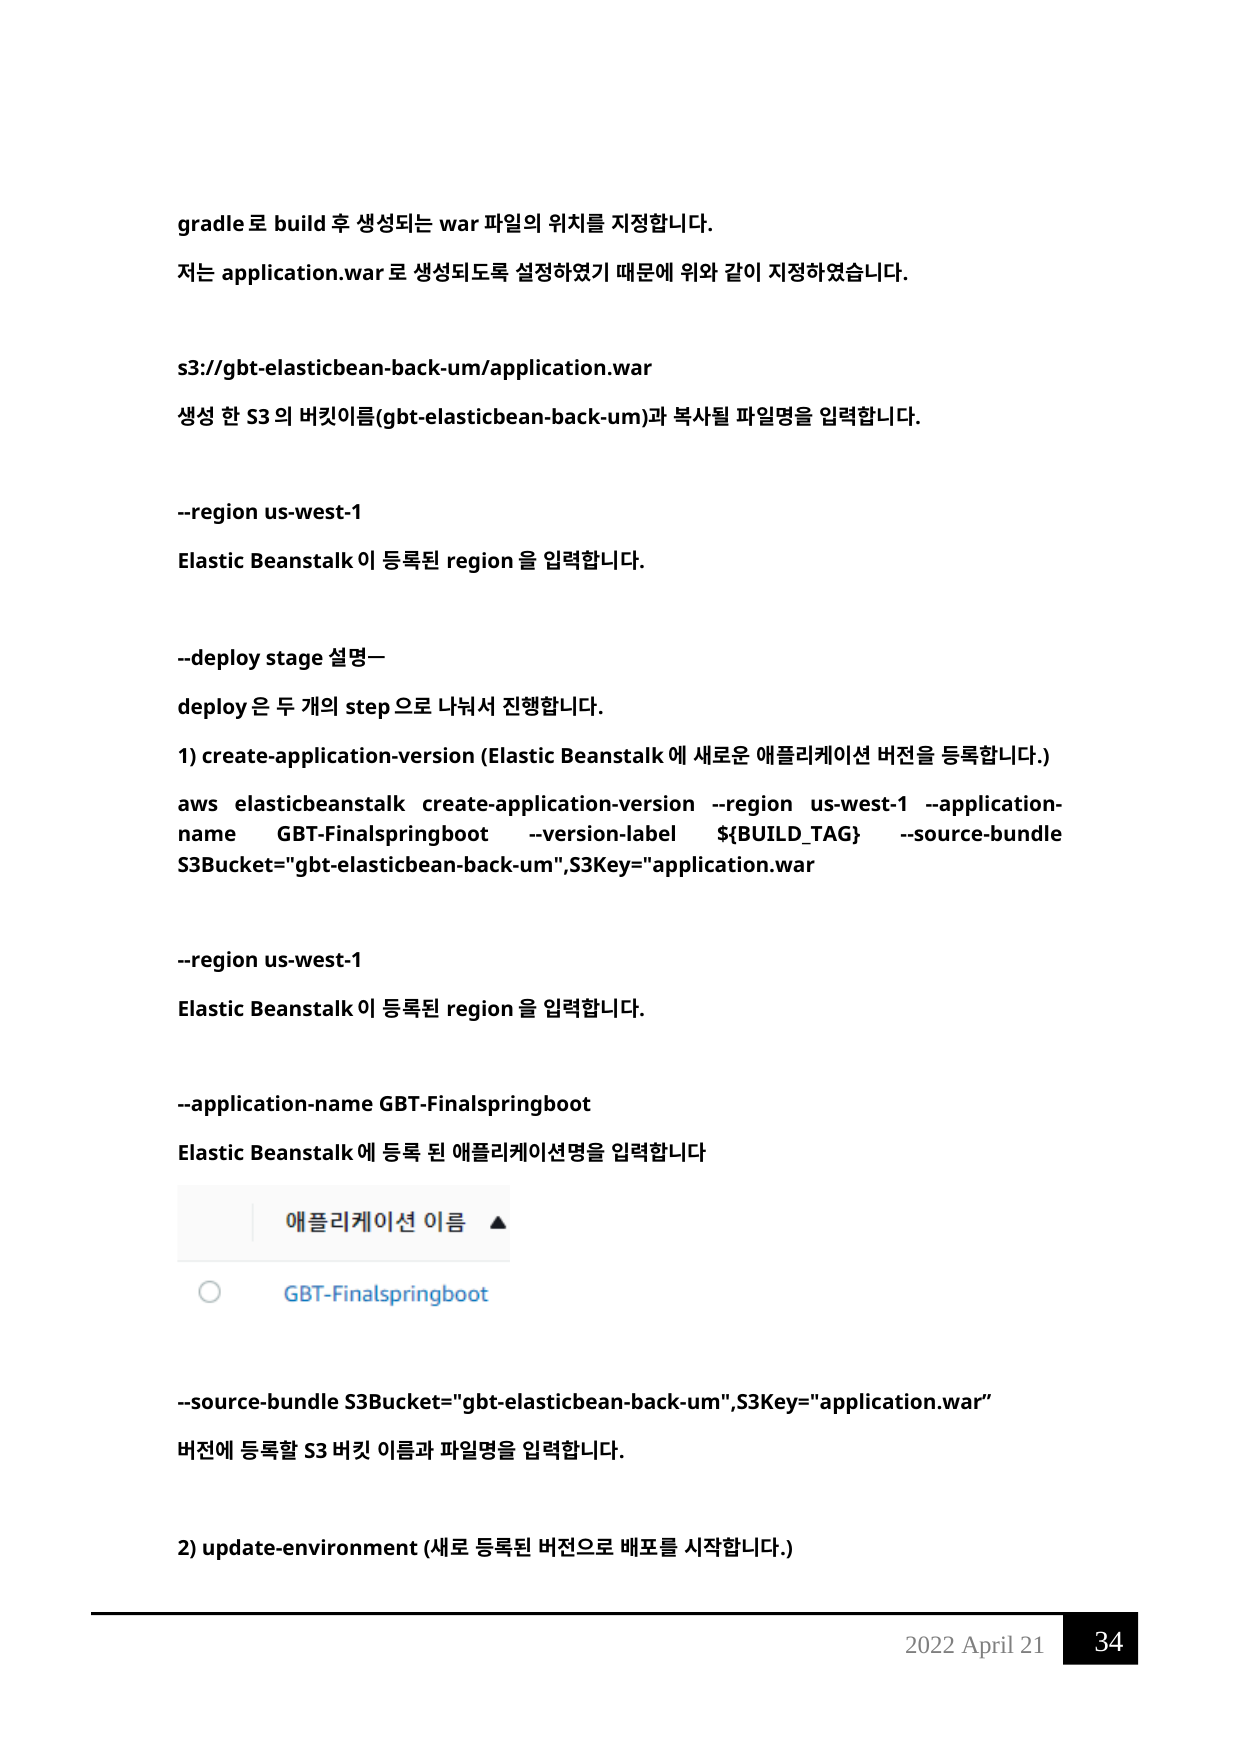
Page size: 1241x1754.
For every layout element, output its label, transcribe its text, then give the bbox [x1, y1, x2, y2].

text Elastic Beanstalk에 등록 된 애플리케이션명을 입력합니다 [177, 1136, 1063, 1166]
text gradle로 build 후 생성되는 war 파일의 위치를 지정합니다. [177, 207, 1063, 237]
text --application-name GBT-Finalspringboot [177, 1089, 1063, 1117]
text --region us-west-1 [177, 497, 1063, 525]
text 버전에 등록할 S3 버킷 이름과 파일명을 입력합니다. [177, 1435, 1063, 1465]
text --region us-west-1 [177, 945, 1063, 973]
text Elastic Beanstalk이 등록된 region을 입력합니다. [177, 544, 1063, 574]
text 생성 한 S3의 버킷이름(gbt-elasticbean-back-um)과 복사될 파일명을 입력합니다. [177, 400, 1063, 430]
text --source-bundle S3Bucket="gbt-elasticbean-back-um",S3Key="application.war” [177, 1387, 1063, 1416]
text Elastic Beanstalk이 등록된 region을 입력합니다. [177, 992, 1063, 1022]
picture [177, 1185, 510, 1322]
text 저는 application.war로 생성되도록 설정하였기 때문에 위와 같이 지정하였습니다. [177, 256, 1063, 286]
text aws elasticbeanstalk create-application-version --region us-west-1 --application-name GBT-Finalspringboot --version-label ${BUILD_TAG} --source-bundle S3Bucket="gbt-elasticbean-back-um",S3Key="application.war [177, 789, 1063, 878]
text s3://gbt-elasticbean-back-um/application.war [177, 353, 1063, 381]
text --deploy stage 설명— [177, 641, 1063, 671]
text deploy은 두 개의 step으로 나눠서 진행합니다. [177, 690, 1063, 720]
text 2) update-environment (새로 등록된 버전으로 배포를 시작합니다.) [177, 1531, 1063, 1562]
text 1) create-application-version (Elastic Beanstalk에 새로운 애플리케이션 버전을 등록합니다.) [177, 739, 1063, 770]
